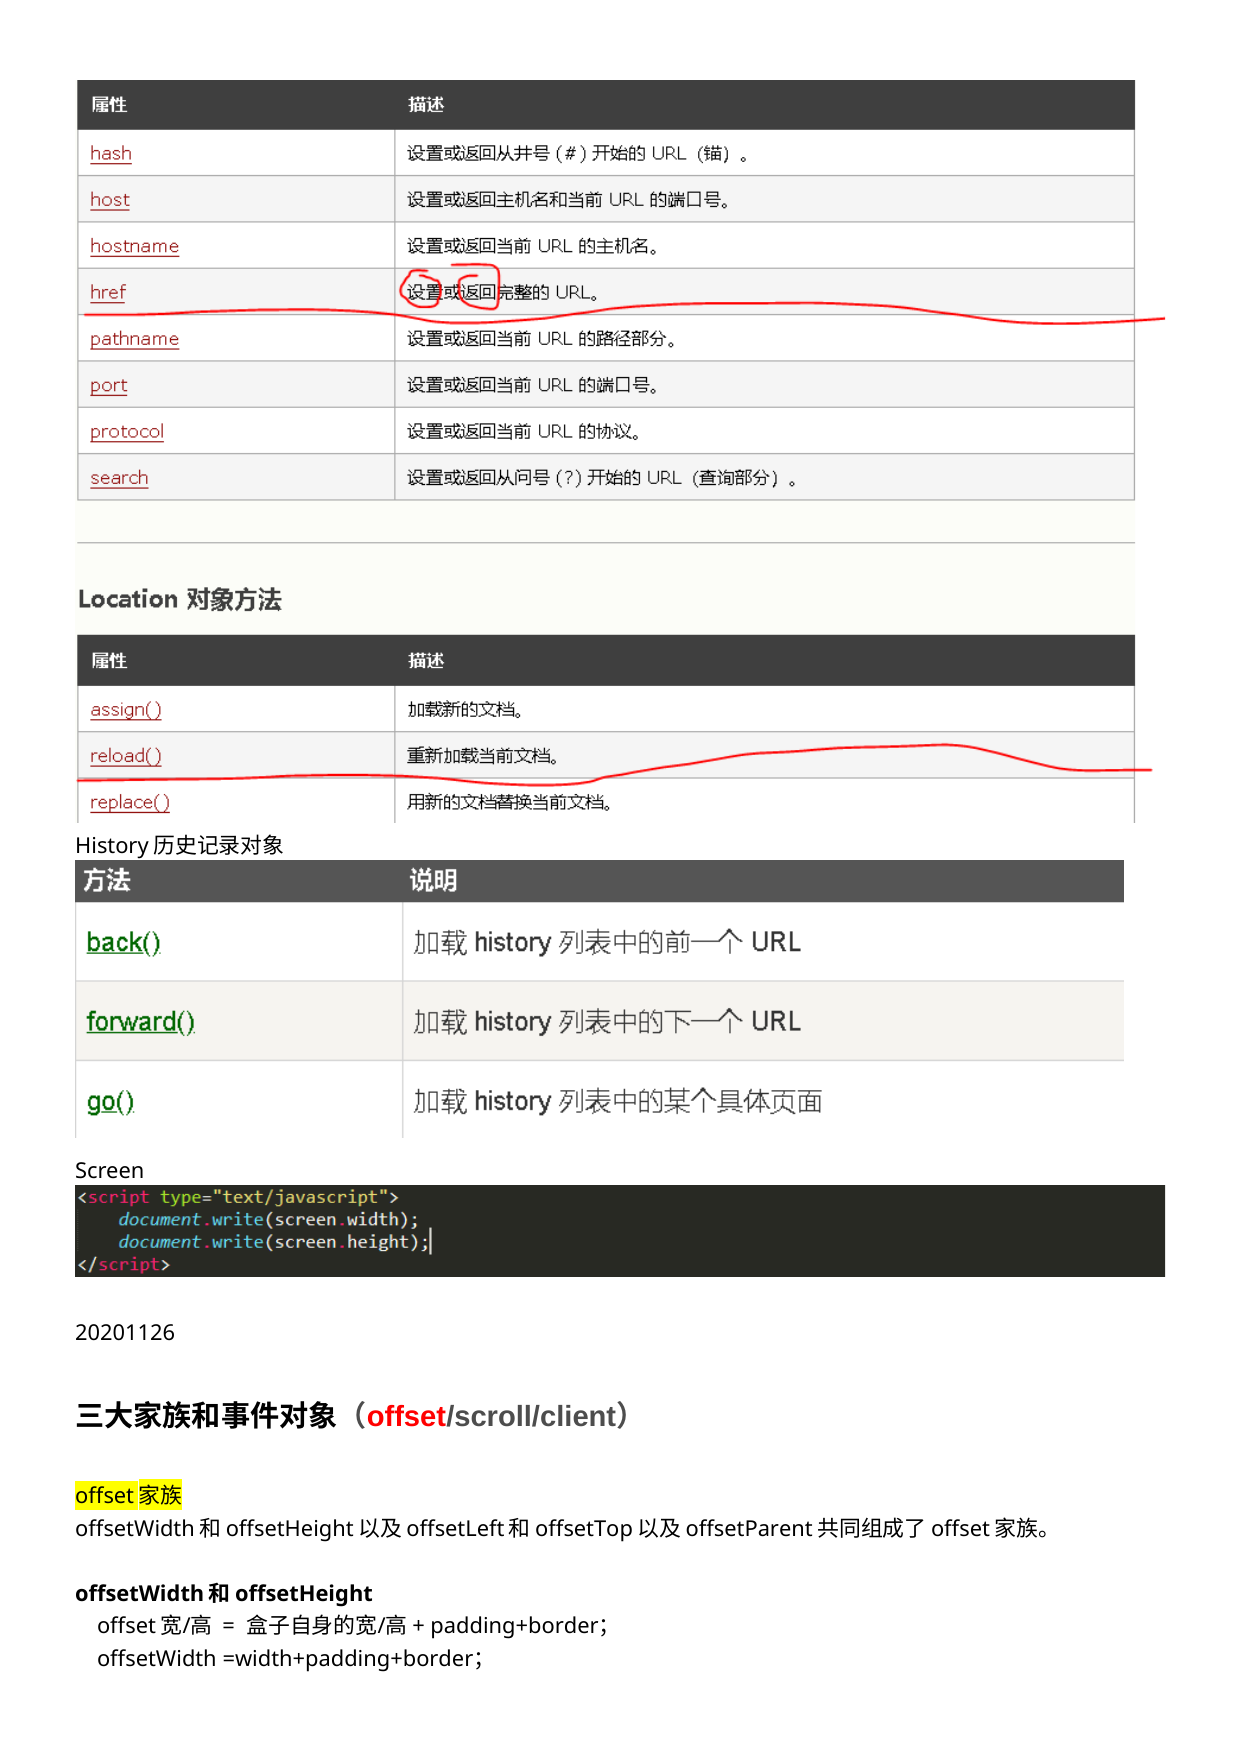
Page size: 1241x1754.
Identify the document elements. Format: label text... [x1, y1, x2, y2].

text 三大家族和事件对象（offset/scroll/client） [75, 1381, 1165, 1446]
subtitle offset家族 [75, 1478, 1165, 1511]
text offsetWidth =width+padding+border； [97, 1641, 1165, 1673]
picture [75, 80, 1166, 823]
text History历史记录对象 [75, 828, 1165, 861]
picture [75, 1185, 1166, 1277]
text 20201126 [75, 1316, 1165, 1348]
text offset宽/高 = 盒子自身的宽/高 + padding+border； [97, 1608, 1165, 1641]
text offsetWidth和offsetHeight以及offsetLeft和offsetTop以及offsetParent共同组成了offset家族。 [75, 1511, 1165, 1543]
picture [75, 860, 1124, 1138]
subtitle offsetWidth和offsetHeight [75, 1576, 1165, 1608]
text Screen [75, 1153, 1165, 1185]
